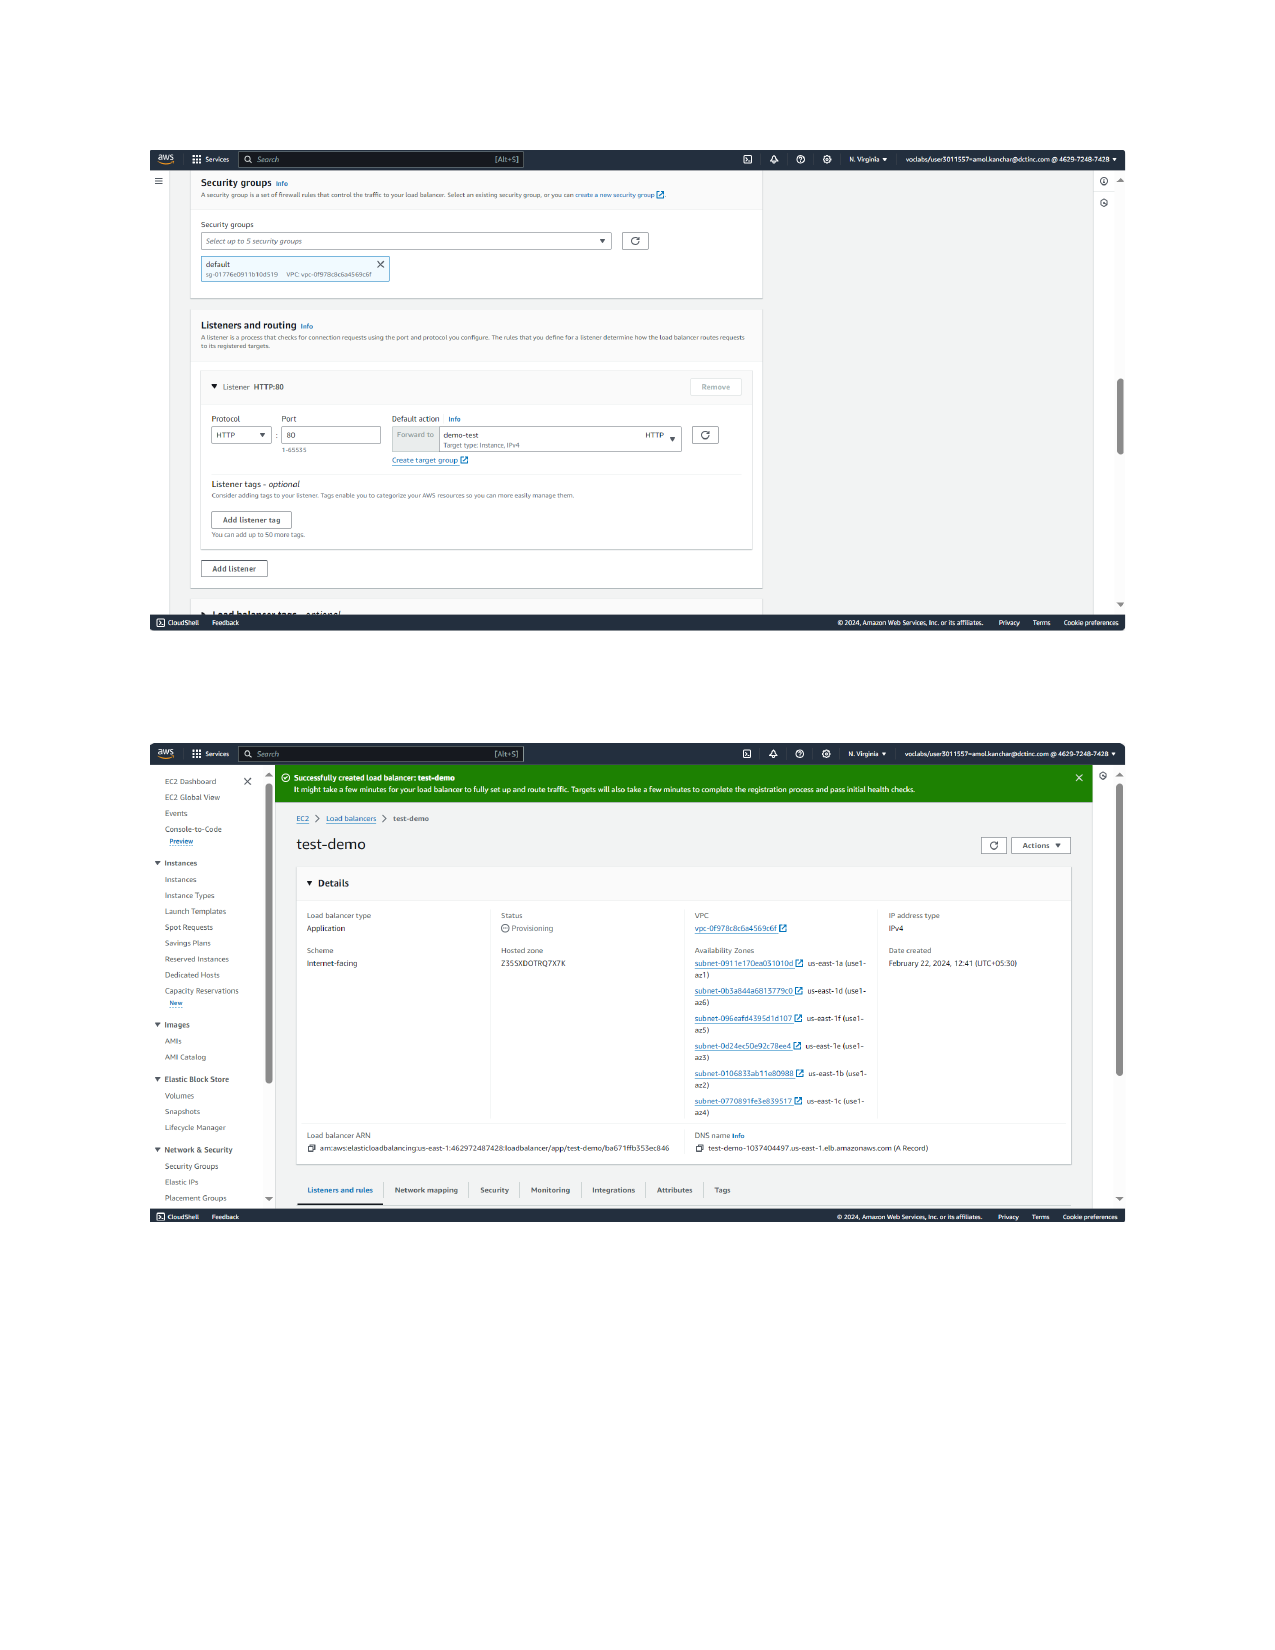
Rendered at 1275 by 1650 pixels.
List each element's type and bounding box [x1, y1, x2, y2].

picture [150, 743, 1125, 1222]
picture [150, 150, 1125, 631]
